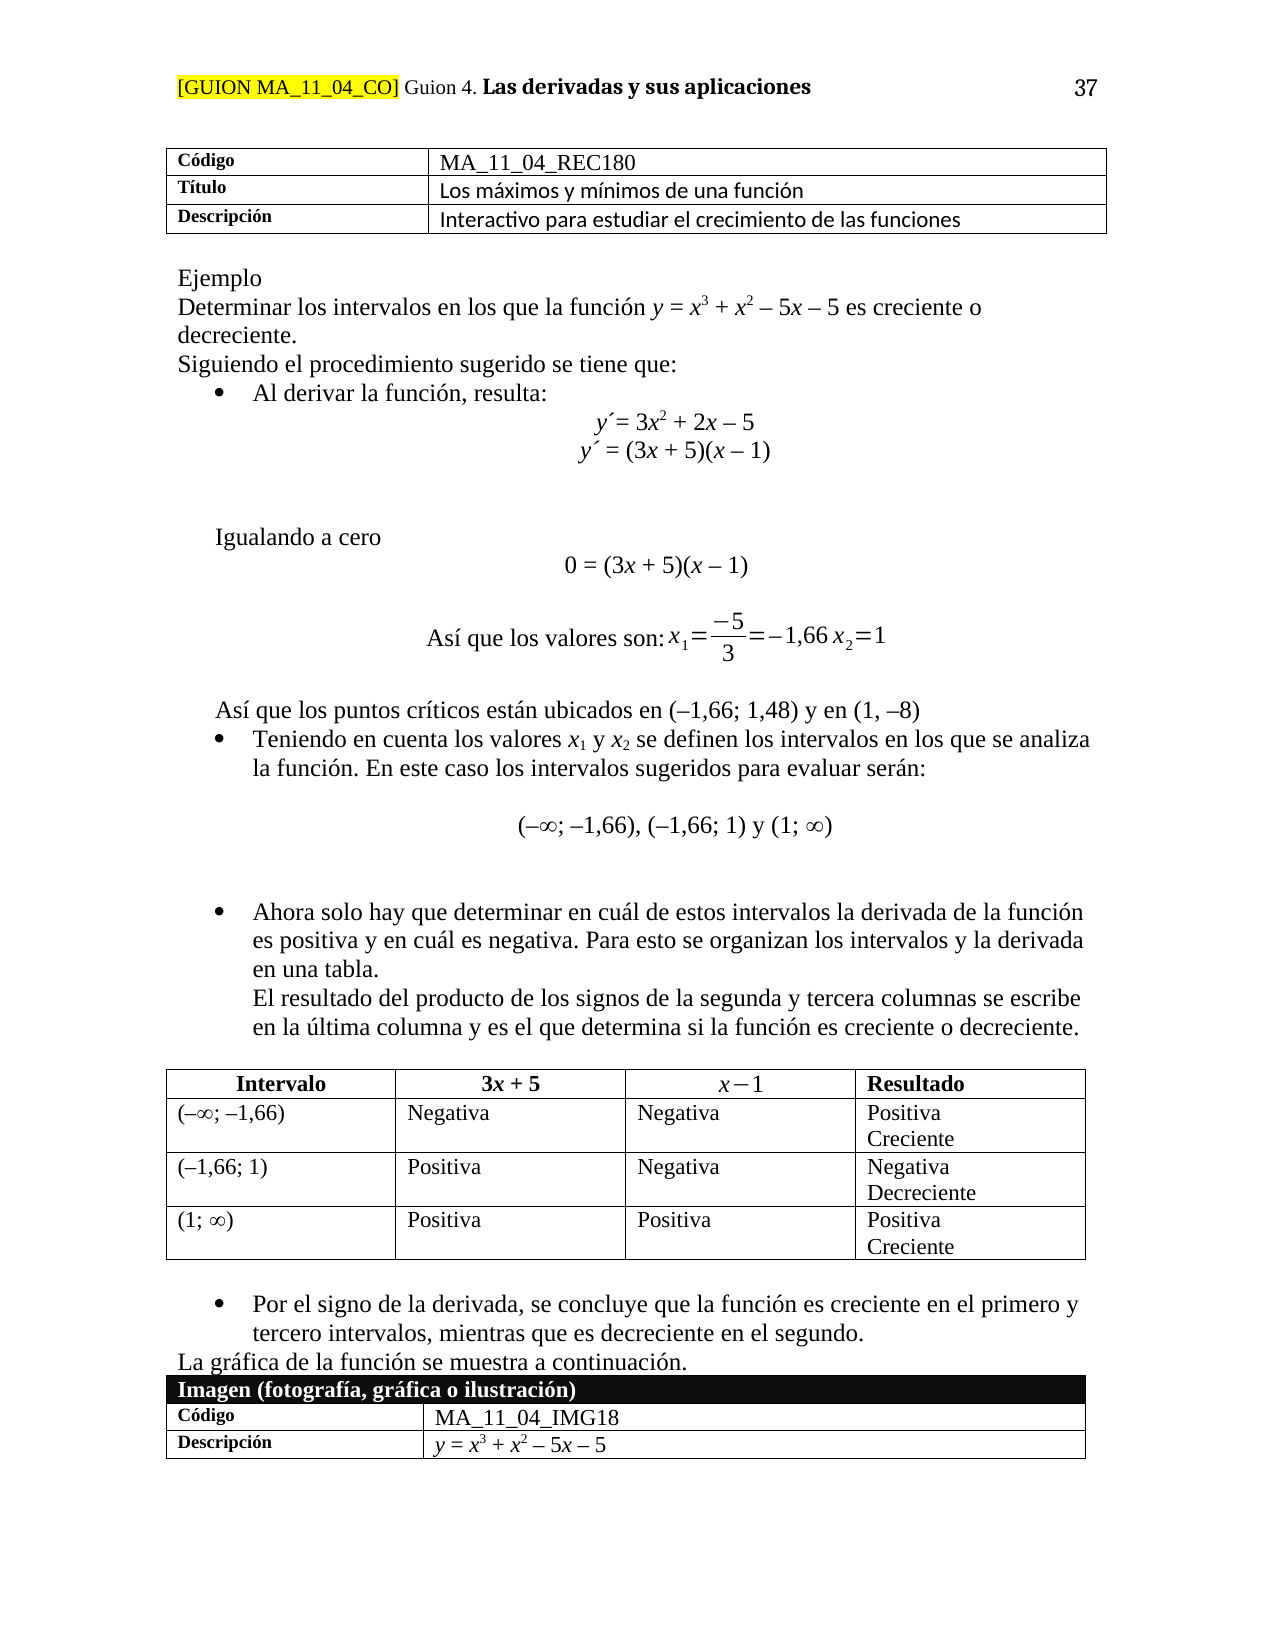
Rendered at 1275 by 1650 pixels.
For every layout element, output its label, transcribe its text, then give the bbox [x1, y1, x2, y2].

table_header Intervalo [167, 1070, 395, 1098]
table_cell (–1,66; 1) [167, 1153, 395, 1206]
text 0 = (3x + 5)(x – 1) [215, 550, 1098, 579]
table_cell (1; ) [167, 1207, 395, 1259]
list Al derivar la función, resulta: [215, 378, 1098, 407]
table_cell Código [167, 1404, 423, 1430]
table_header [626, 1070, 855, 1098]
table_cell Código [167, 149, 428, 175]
text Así que los valores son: [215, 608, 1098, 667]
text Determinar los intervalos en los que la función y = x3 + x2 – 5x – 5 es creciente o decreciente. [177, 292, 1098, 349]
text Ejemplo [177, 263, 1098, 292]
table_cell MA_11_04_IMG18 [424, 1404, 1085, 1430]
text Igualando a cero [215, 522, 1098, 550]
table_cell Positiva [396, 1207, 625, 1259]
table_cell Negativa [626, 1153, 855, 1206]
text Así que los puntos críticos están ubicados en (–1,66; 1,48) y en (1, –8) [215, 696, 1098, 724]
table_cell y = x3 + x2 – 5x – 5 [424, 1431, 1085, 1457]
list (–; –1,66), (–1,66; 1) y (1; ) [252, 811, 1098, 839]
table_cell MA_11_04_REC180 [429, 149, 1106, 175]
table_cell Positiva Creciente [856, 1207, 1085, 1259]
table_cell Título [167, 176, 428, 204]
table_cell Descripción [167, 1431, 423, 1457]
table_cell Negativa [396, 1099, 625, 1152]
list y´ = (3x + 5)(x – 1) [252, 435, 1098, 464]
text La gráfica de la función se muestra a continuación. [177, 1347, 1098, 1375]
table_cell Positiva [396, 1153, 625, 1206]
list y´= 3x2 + 2x – 5 [252, 407, 1098, 435]
table_cell Los máximos y mínimos de una función [429, 176, 1106, 204]
text Siguiendo el procedimiento sugerido se tiene que: [177, 349, 1098, 378]
table_cell (–; –1,66) [167, 1099, 395, 1152]
list Por el signo de la derivada, se concluye que la función es creciente en el primero y tercero intervalos, mientras que es decreciente en el segundo. [215, 1289, 1098, 1347]
table_cell Positiva Creciente [856, 1099, 1085, 1152]
list Teniendo en cuenta los valores x1 y x2 se definen los intervalos en los que se analiza la función. En este caso los intervalos sugeridos para evaluar serán: [215, 724, 1098, 782]
list Ahora solo hay que determinar en cuál de estos intervalos la derivada de la función es positiva y en cuál es negativa. Para esto se organizan los intervalos y la derivada en una tabla. [215, 897, 1098, 983]
list El resultado del producto de los signos de la segunda y tercera columnas se escribe en la última columna y es el que determina si la función es creciente o decreciente. [252, 983, 1098, 1041]
table_cell Interactivo para estudiar el crecimiento de las funciones [429, 205, 1106, 233]
table_cell Negativa Decreciente [856, 1153, 1085, 1206]
table_cell Negativa [626, 1099, 855, 1152]
table_cell Positiva [626, 1207, 855, 1259]
table_header Resultado [856, 1070, 1085, 1098]
table_cell Descripción [167, 205, 428, 233]
table_header Imagen (fotografía, gráfica o ilustración) [167, 1376, 1085, 1403]
table_header 3x + 5 [396, 1070, 625, 1098]
